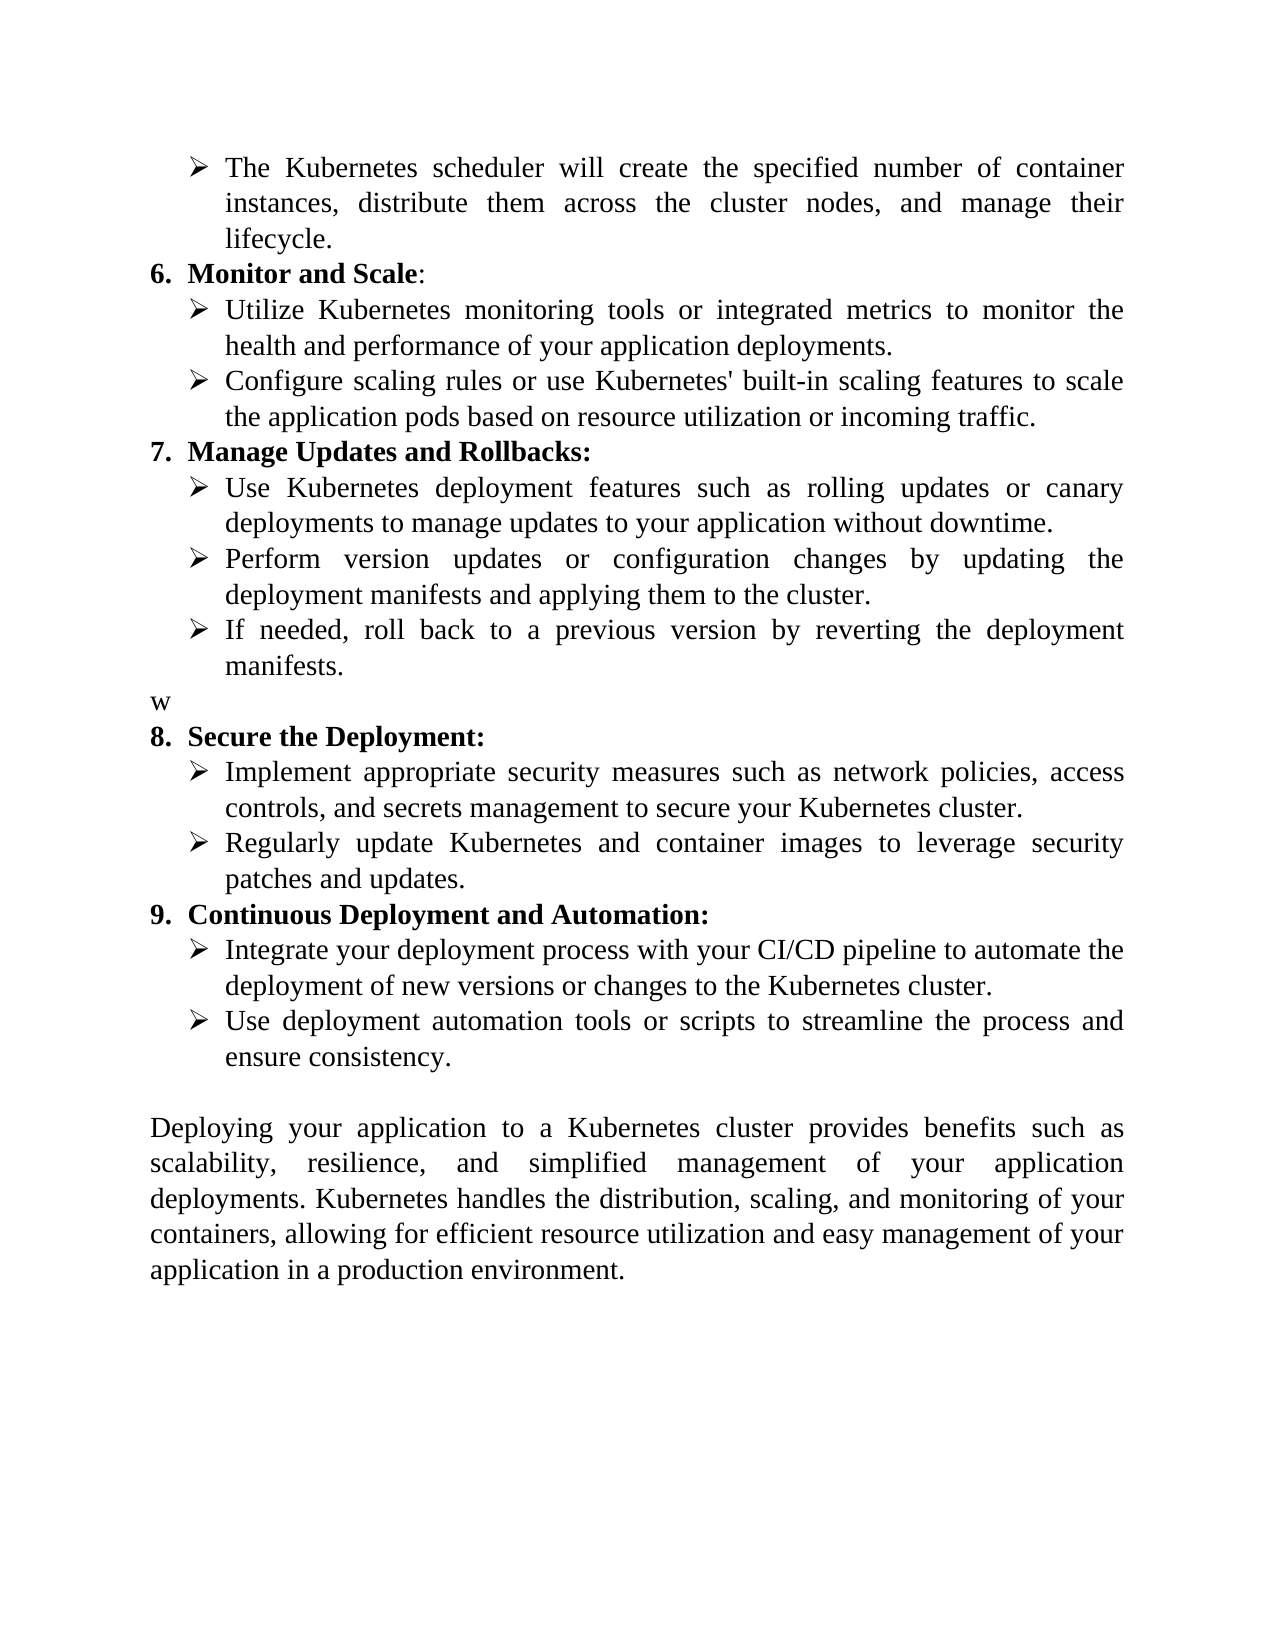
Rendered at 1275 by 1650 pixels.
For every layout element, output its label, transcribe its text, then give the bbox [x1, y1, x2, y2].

list Use deployment automation tools or scripts to streamline the process and ensure consistency. [187, 1003, 1125, 1073]
list Configure scaling rules or use Kubernetes' built-in scaling features to scale the application pods based on resource utilization or incoming traffic. [187, 363, 1125, 432]
list Utilize Kubernetes monitoring tools or integrated metrics to monitor the health and performance of your application deployments. [187, 292, 1125, 361]
text Deploying your application to a Kubernetes cluster provides benefits such as scalability, resilience, and simplified management of your application deployments. Kubernetes handles the distribution, scaling, and monitoring of your containers, allowing for efficient resource utilization and easy management of your application in a production environment. [150, 1110, 1125, 1286]
list Continuous Deployment and Automation: [150, 897, 1125, 930]
text w [150, 683, 1125, 717]
list Integrate your deployment process with your CI/CD pipeline to automate the deployment of new versions or changes to the Kubernetes cluster. [187, 932, 1125, 1001]
list The Kubernetes scheduler will create the specified number of container instances, distribute them across the cluster nodes, and manage their lifecycle. [187, 150, 1125, 255]
list Implement appropriate security measures such as network policies, access controls, and secrets management to secure your Kubernetes cluster. [187, 754, 1125, 824]
list Use Kubernetes deployment features such as rolling updates or canary deployments to manage updates to your application without downtime. [187, 470, 1125, 539]
list Regularly update Kubernetes and container images to leverage security patches and updates. [187, 826, 1125, 895]
list If needed, roll back to a previous version by reverting the deployment manifests. [187, 612, 1125, 681]
list Monitor and Scale: [150, 257, 1125, 290]
list Perform version updates or configuration changes by updating the deployment manifests and applying them to the cluster. [187, 541, 1125, 610]
list Secure the Deployment: [150, 719, 1125, 752]
list Manage Updates and Rollbacks: [150, 434, 1125, 468]
